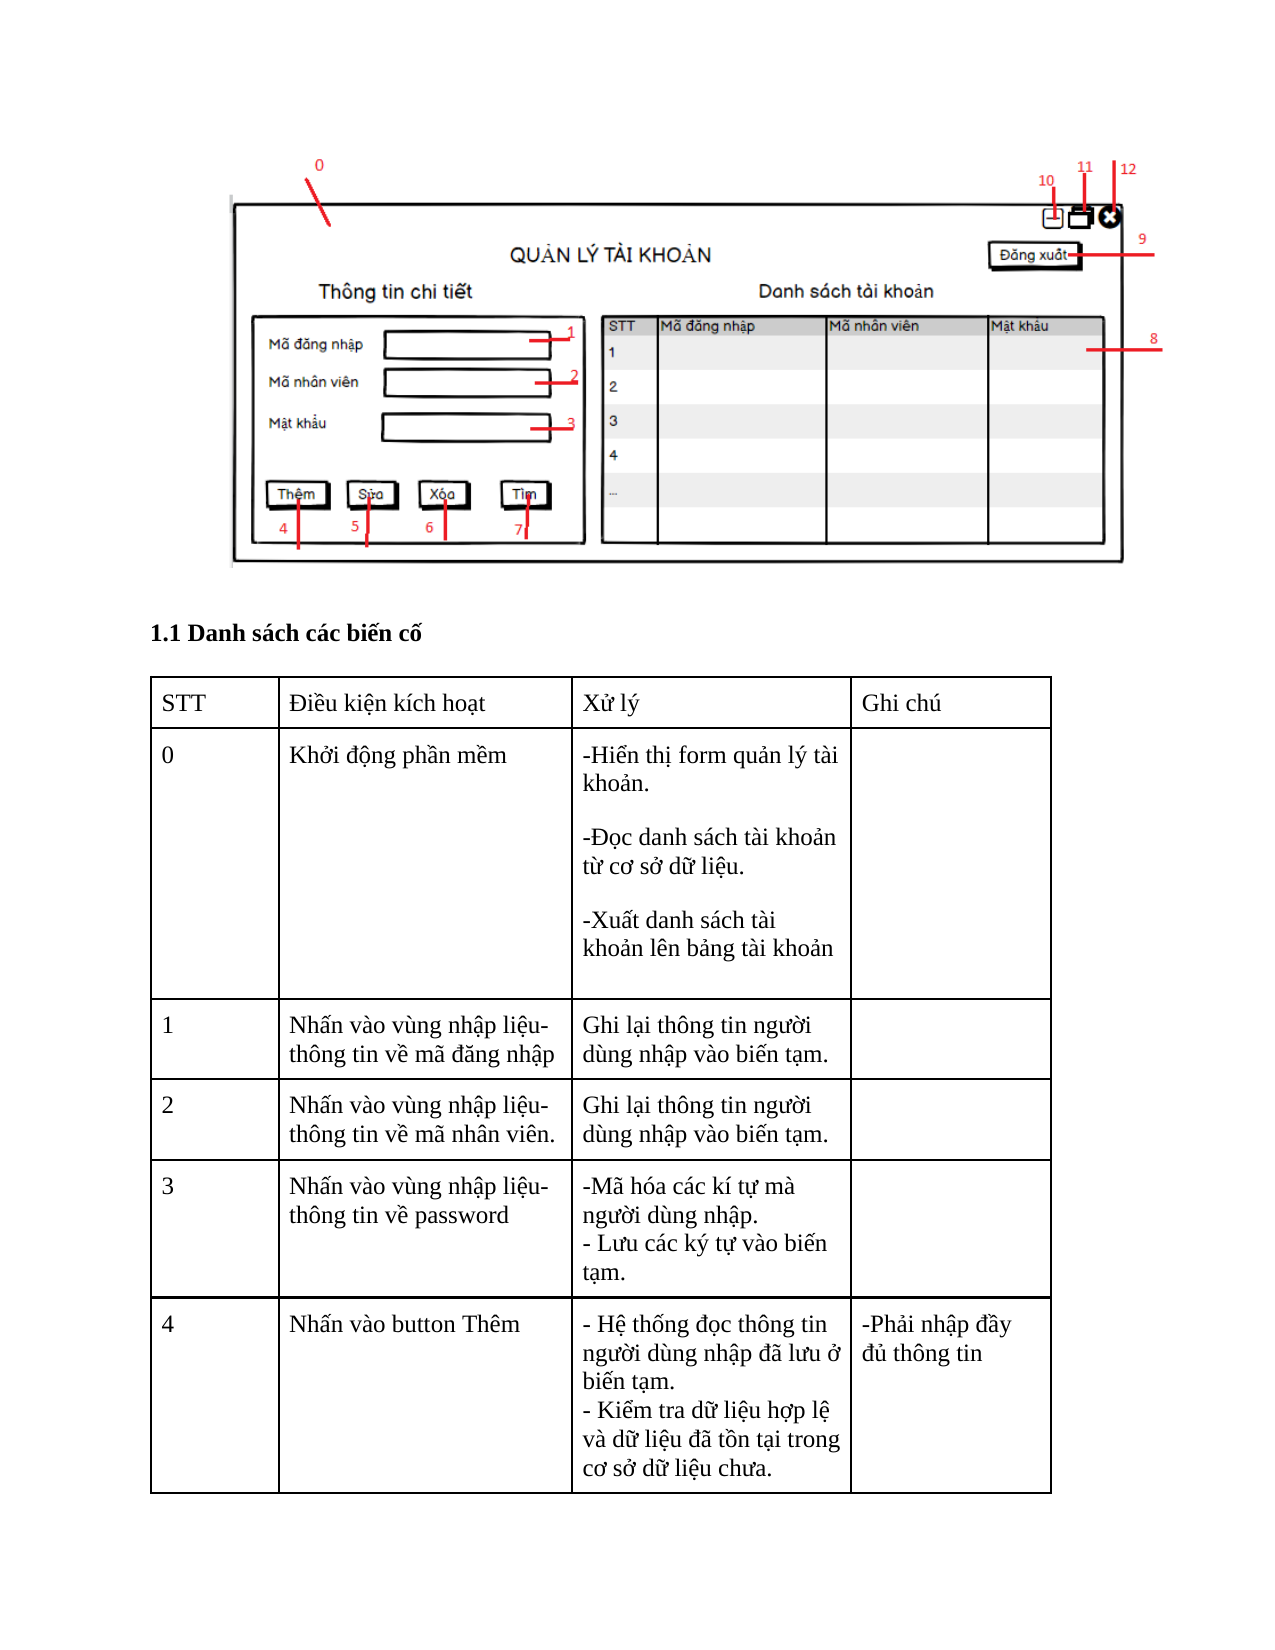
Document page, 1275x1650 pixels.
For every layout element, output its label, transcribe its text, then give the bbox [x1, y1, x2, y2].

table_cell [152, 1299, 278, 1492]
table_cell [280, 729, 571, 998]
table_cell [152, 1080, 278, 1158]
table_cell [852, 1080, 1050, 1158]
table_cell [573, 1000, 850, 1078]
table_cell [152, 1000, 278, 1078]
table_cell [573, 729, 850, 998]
text 1.1 Danh sách các biến cố [150, 618, 1125, 647]
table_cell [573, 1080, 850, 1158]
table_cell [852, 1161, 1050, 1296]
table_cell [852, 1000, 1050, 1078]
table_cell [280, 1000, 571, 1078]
picture [225, 150, 1166, 568]
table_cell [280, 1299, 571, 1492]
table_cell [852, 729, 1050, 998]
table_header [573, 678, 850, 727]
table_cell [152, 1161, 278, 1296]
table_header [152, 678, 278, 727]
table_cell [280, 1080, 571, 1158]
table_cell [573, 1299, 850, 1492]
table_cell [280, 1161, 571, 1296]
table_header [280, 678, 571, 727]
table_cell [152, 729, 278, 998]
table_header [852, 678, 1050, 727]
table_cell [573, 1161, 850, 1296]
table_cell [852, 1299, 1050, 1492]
